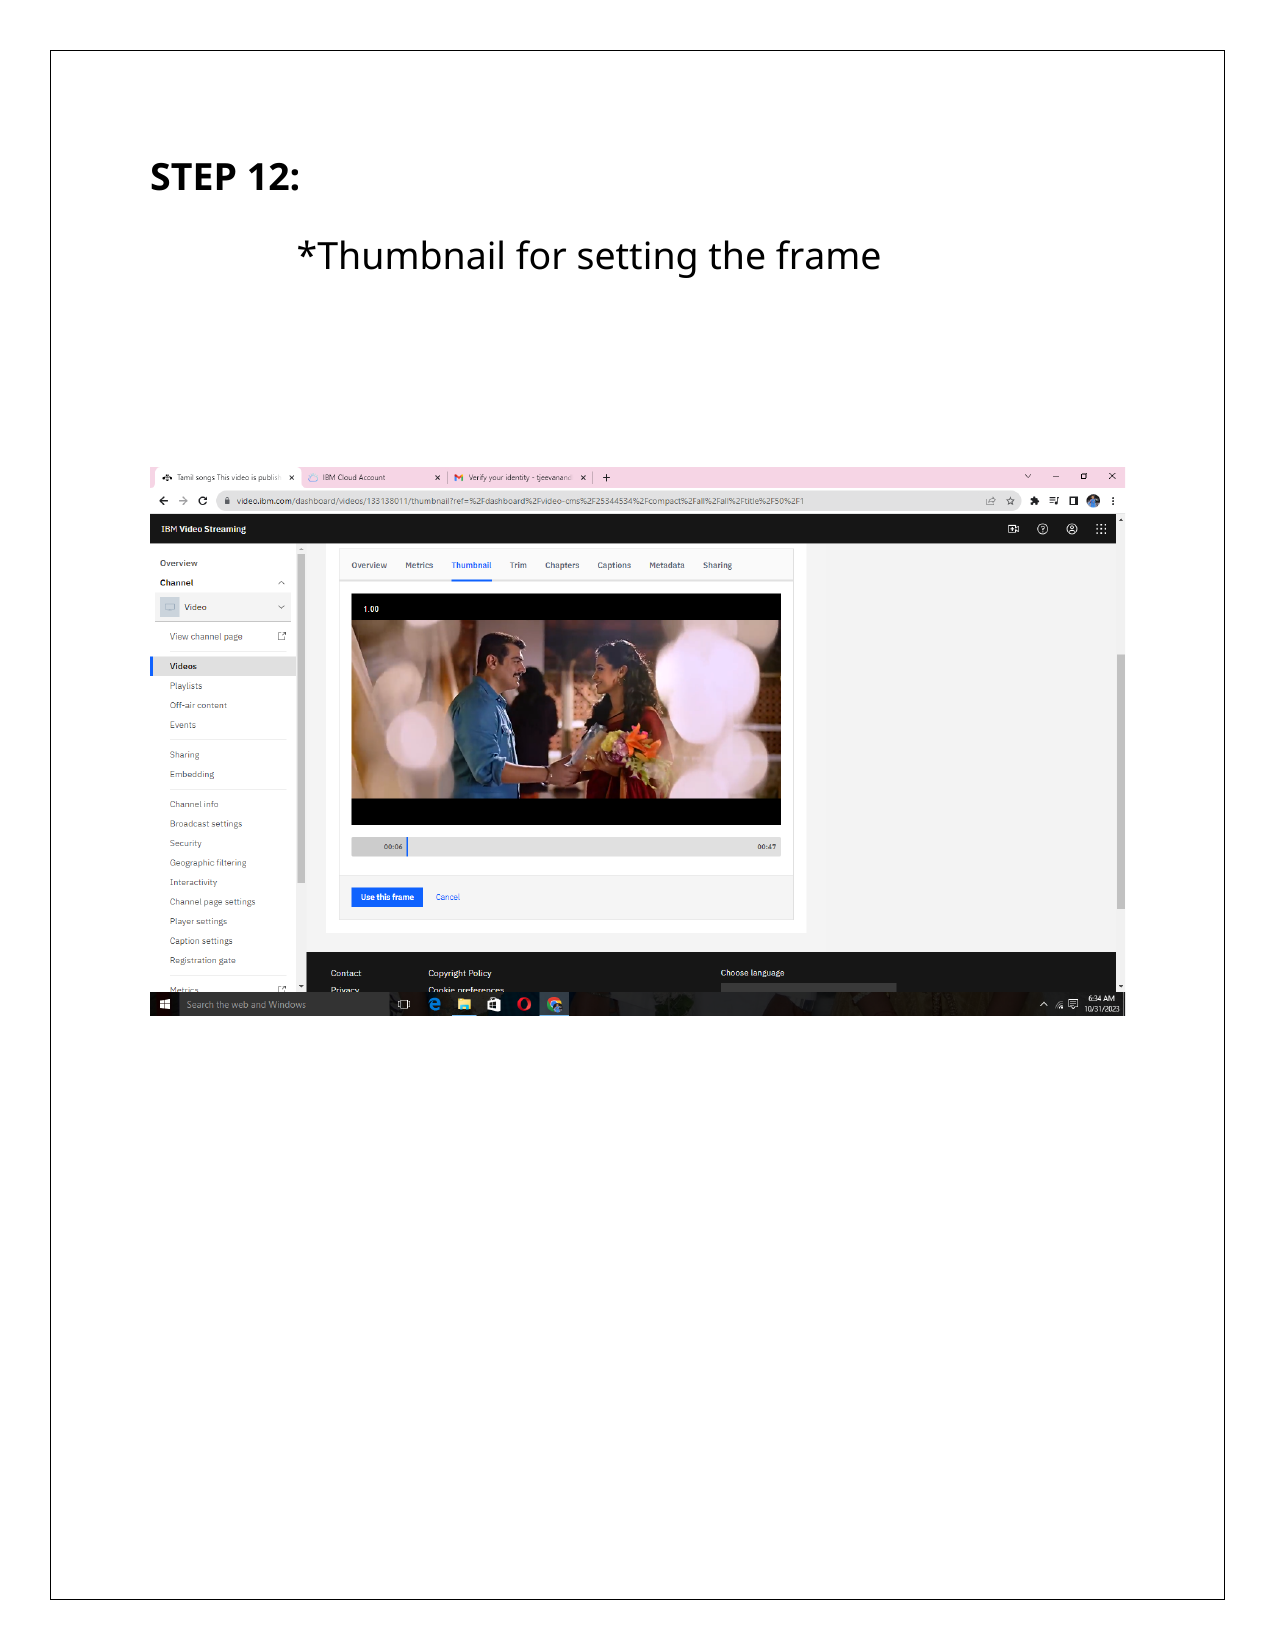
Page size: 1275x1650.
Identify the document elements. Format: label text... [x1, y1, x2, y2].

text STEP 12: [150, 150, 1125, 201]
text *Thumbnail for setting the frame [150, 229, 1125, 281]
picture [150, 467, 1125, 1016]
